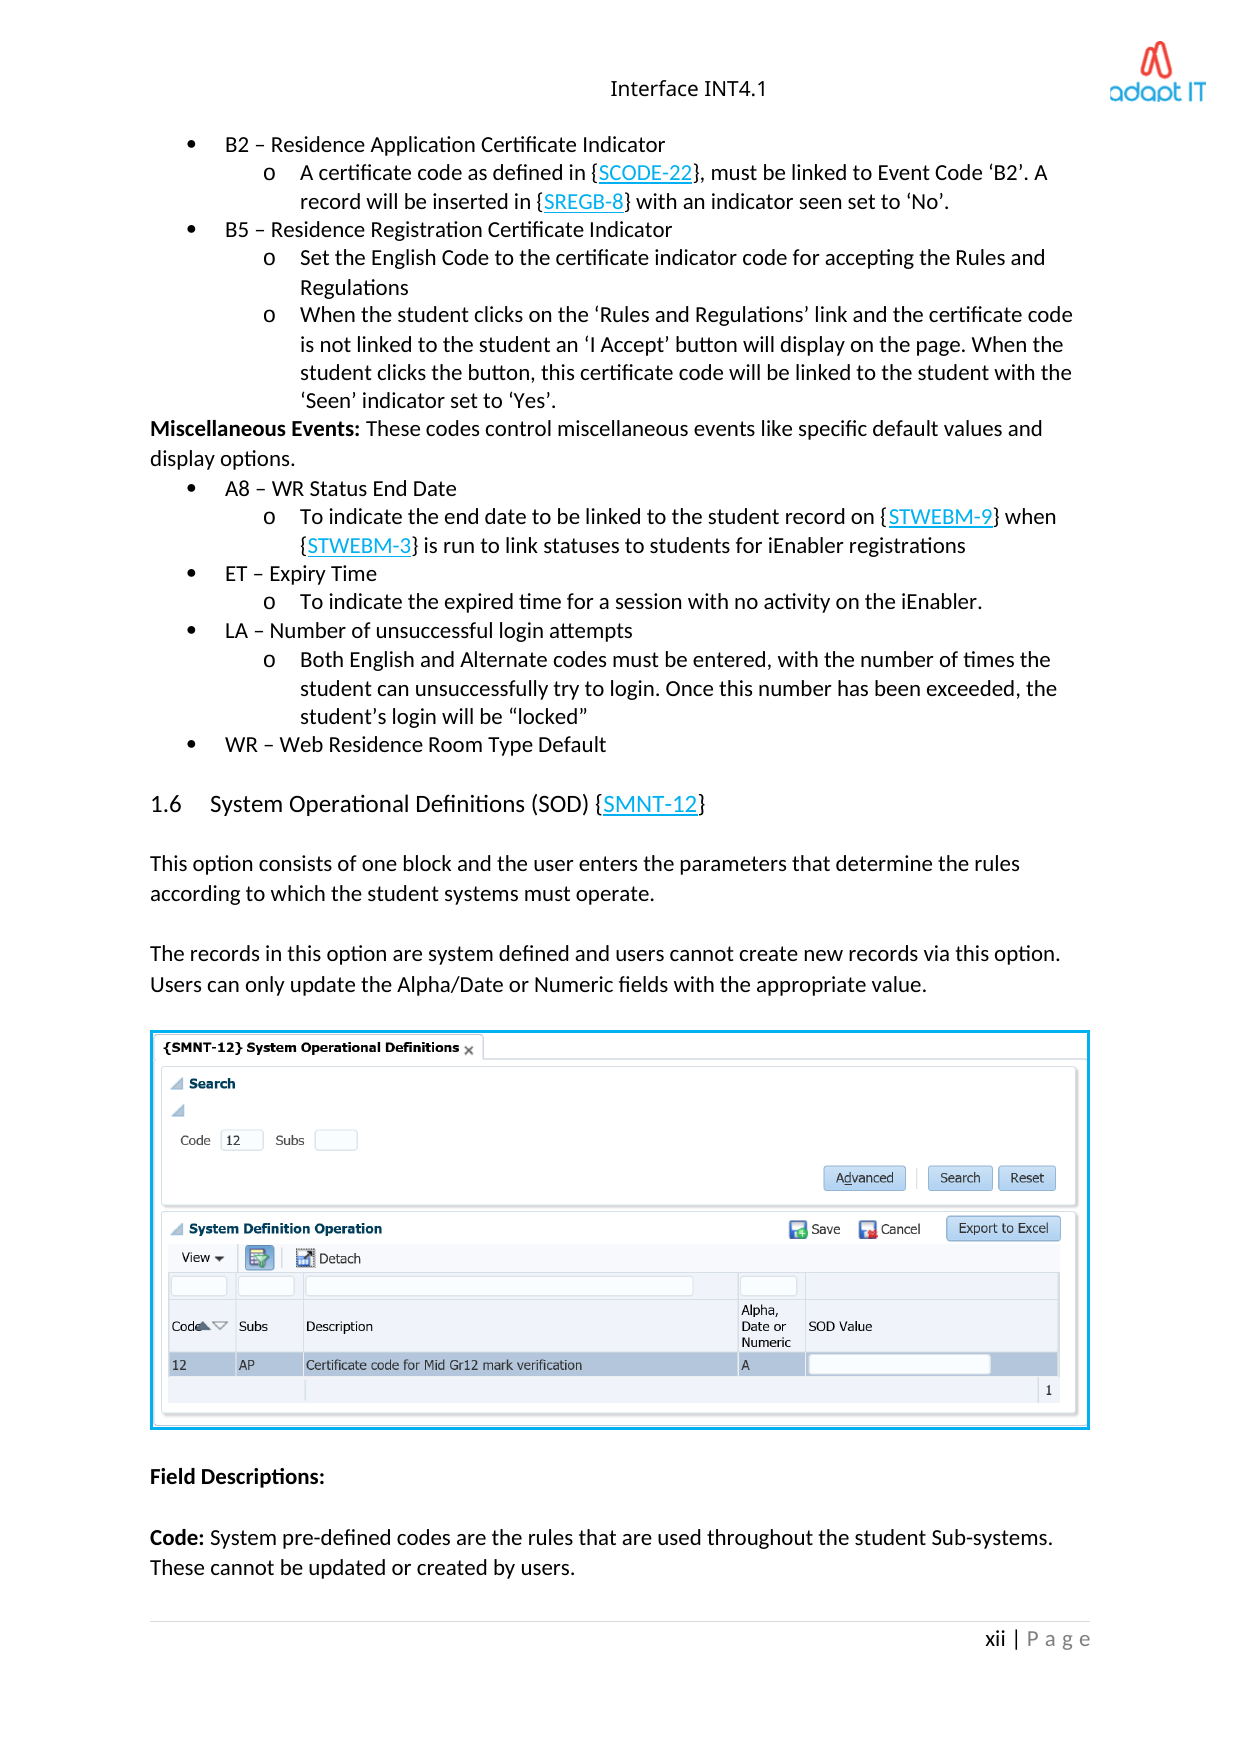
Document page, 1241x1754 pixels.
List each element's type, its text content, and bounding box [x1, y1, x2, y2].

list LA – Number of unsuccessful login attempts [187, 617, 1090, 645]
list A certificate code as defined in {SCODE-22}, must be linked to Event Code ‘B2’. A record will be inserted in {SREGB-8} with an indicator seen set to ‘No’. [262, 158, 1090, 215]
list When the student clicks on the ‘Rules and Regulations’ link and the certificate code is not linked to the student an ‘I Accept’ button will display on the page. When the student clicks the button, this certificate code will be linked to the student with the ‘Seen’ indicator set to ‘Yes’. [262, 301, 1090, 414]
text Code: System pre-defined codes are the rules that are used throughout the student Sub-systems. These cannot be updated or created by users. [150, 1523, 1090, 1581]
text This option consists of one block and the user enters the parameters that determine the rules according to which the student systems must operate. [150, 849, 1090, 907]
text The records in this option are system defined and users cannot create new records via this option. Users can only update the Alpha/Date or Numeric fields with the appropriate value. [150, 939, 1090, 998]
list B5 – Residence Registration Certificate Indicator [187, 215, 1090, 243]
list B2 – Residence Application Certificate Indicator [187, 130, 1090, 158]
subtitle System Operational Definitions (SOD) {SMNT-12} [150, 788, 1090, 819]
text Field Descriptions: [150, 1462, 1090, 1490]
list Set the English Code to the certificate indicator code for accepting the Rules and Regulations [262, 243, 1090, 301]
list A8 – WR Status End Date [187, 474, 1090, 502]
list WR – Web Residence Room Type Default [187, 730, 1090, 758]
list ET – Expiry Time [187, 559, 1090, 587]
text Miscellaneous Events: These codes control miscellaneous events like specific default values and display options. [150, 414, 1090, 472]
list Both English and Alternate codes must be entered, with the number of times the student can unsuccessfully try to login. Once this number has been exceeded, the student’s login will be “locked” [262, 645, 1090, 730]
list To indicate the expired time for a session with no activity on the iEnabler. [262, 587, 1090, 617]
list To indicate the end date to be linked to the student record on {STWEBM-9} when {STWEBM-3} is run to link statuses to students for iEnabler registrations [262, 502, 1090, 559]
picture [1108, 41, 1205, 101]
picture [154, 1034, 1086, 1426]
